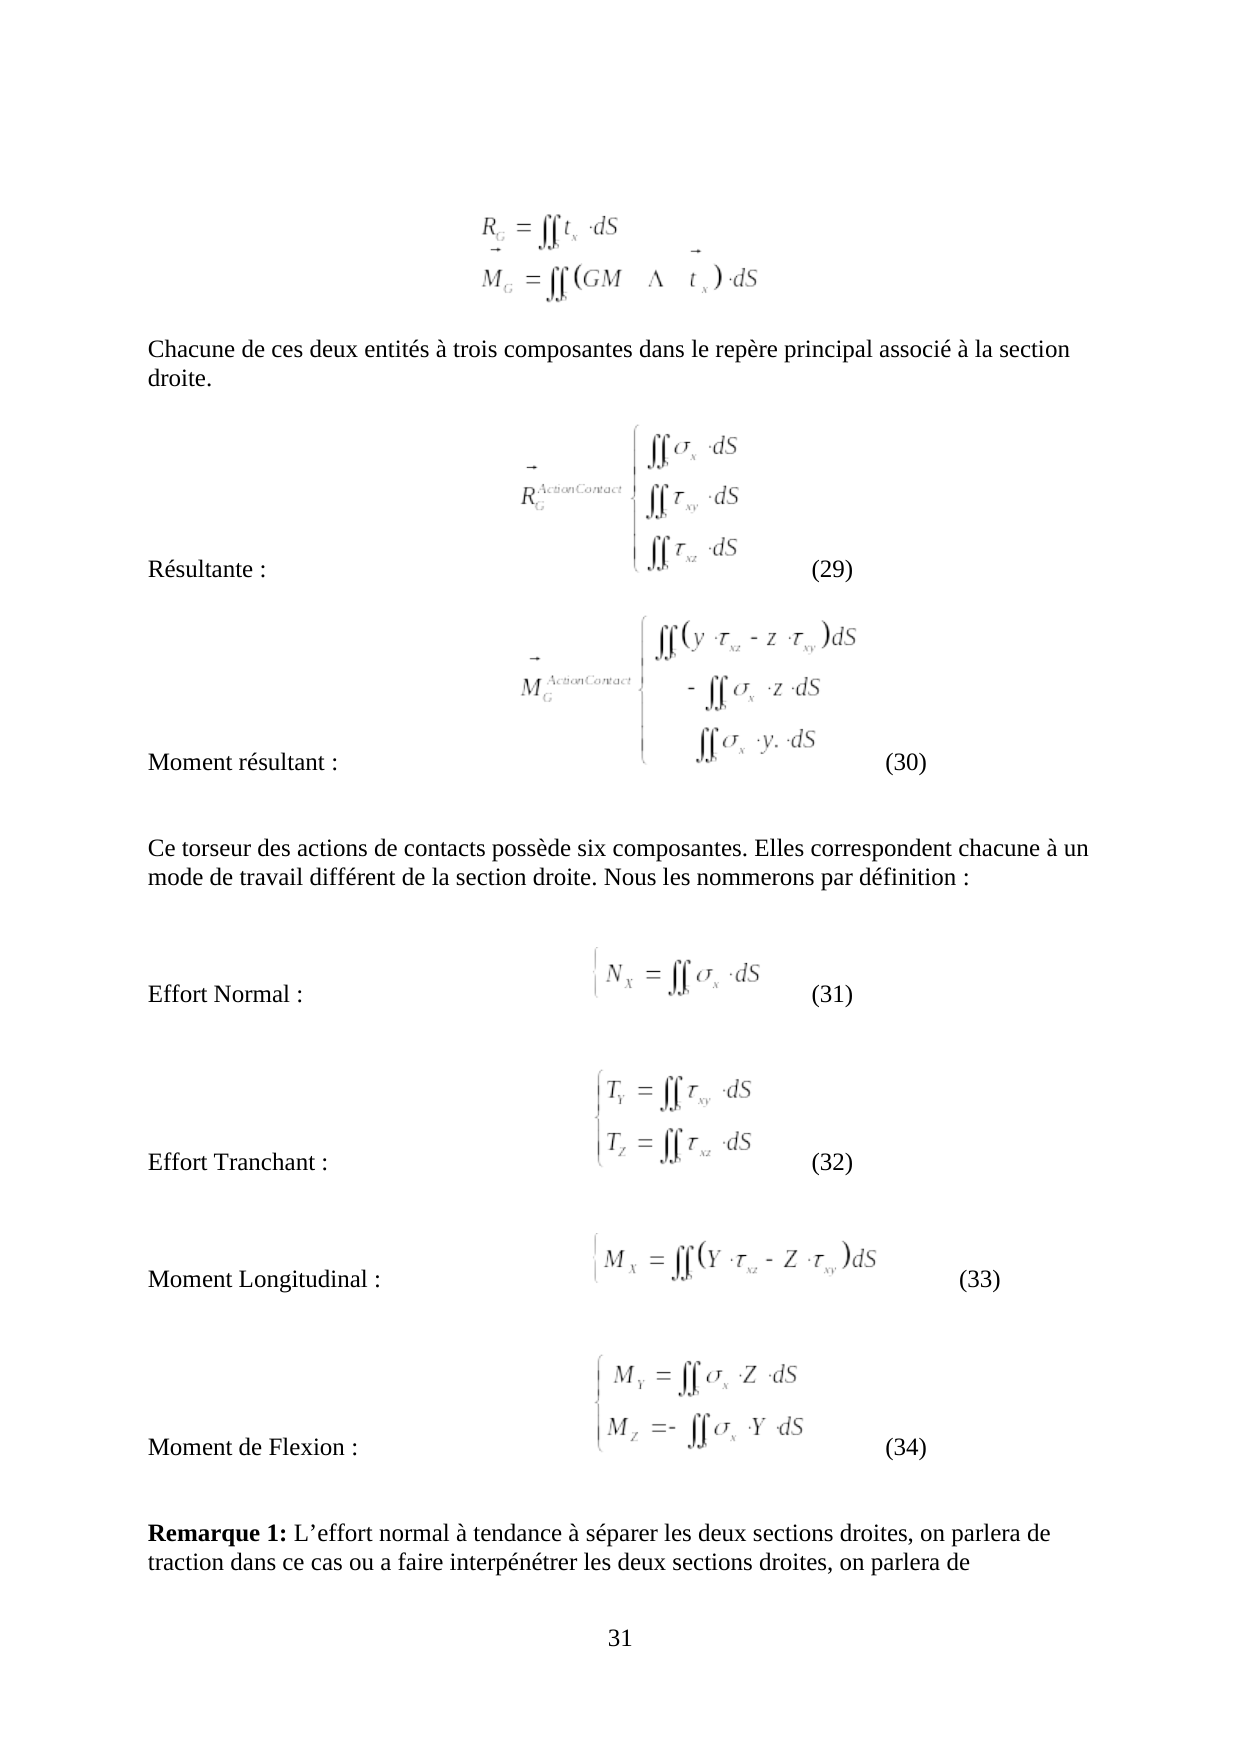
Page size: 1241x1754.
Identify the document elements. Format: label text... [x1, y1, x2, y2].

text Moment Longitudinal : (33) [148, 1233, 1093, 1293]
text Résultante : (29) [148, 420, 1093, 583]
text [148, 1518, 1093, 1576]
text Effort Tranchant : (32) [148, 1065, 1093, 1176]
text Moment résultant : (30) [148, 612, 1093, 775]
text Moment de Flexion : (34) [148, 1351, 1093, 1461]
text Ce torseur des actions de contacts possède six composantes. Elles correspondent chacune à un mode de travail différent de la section droite. Nous les nommerons par définition : [148, 833, 1093, 890]
text Effort Normal : (31) [148, 948, 1093, 1008]
text Chacune de ces deux entités à trois composantes dans le repère principal associé à la section droite. [148, 334, 1093, 391]
